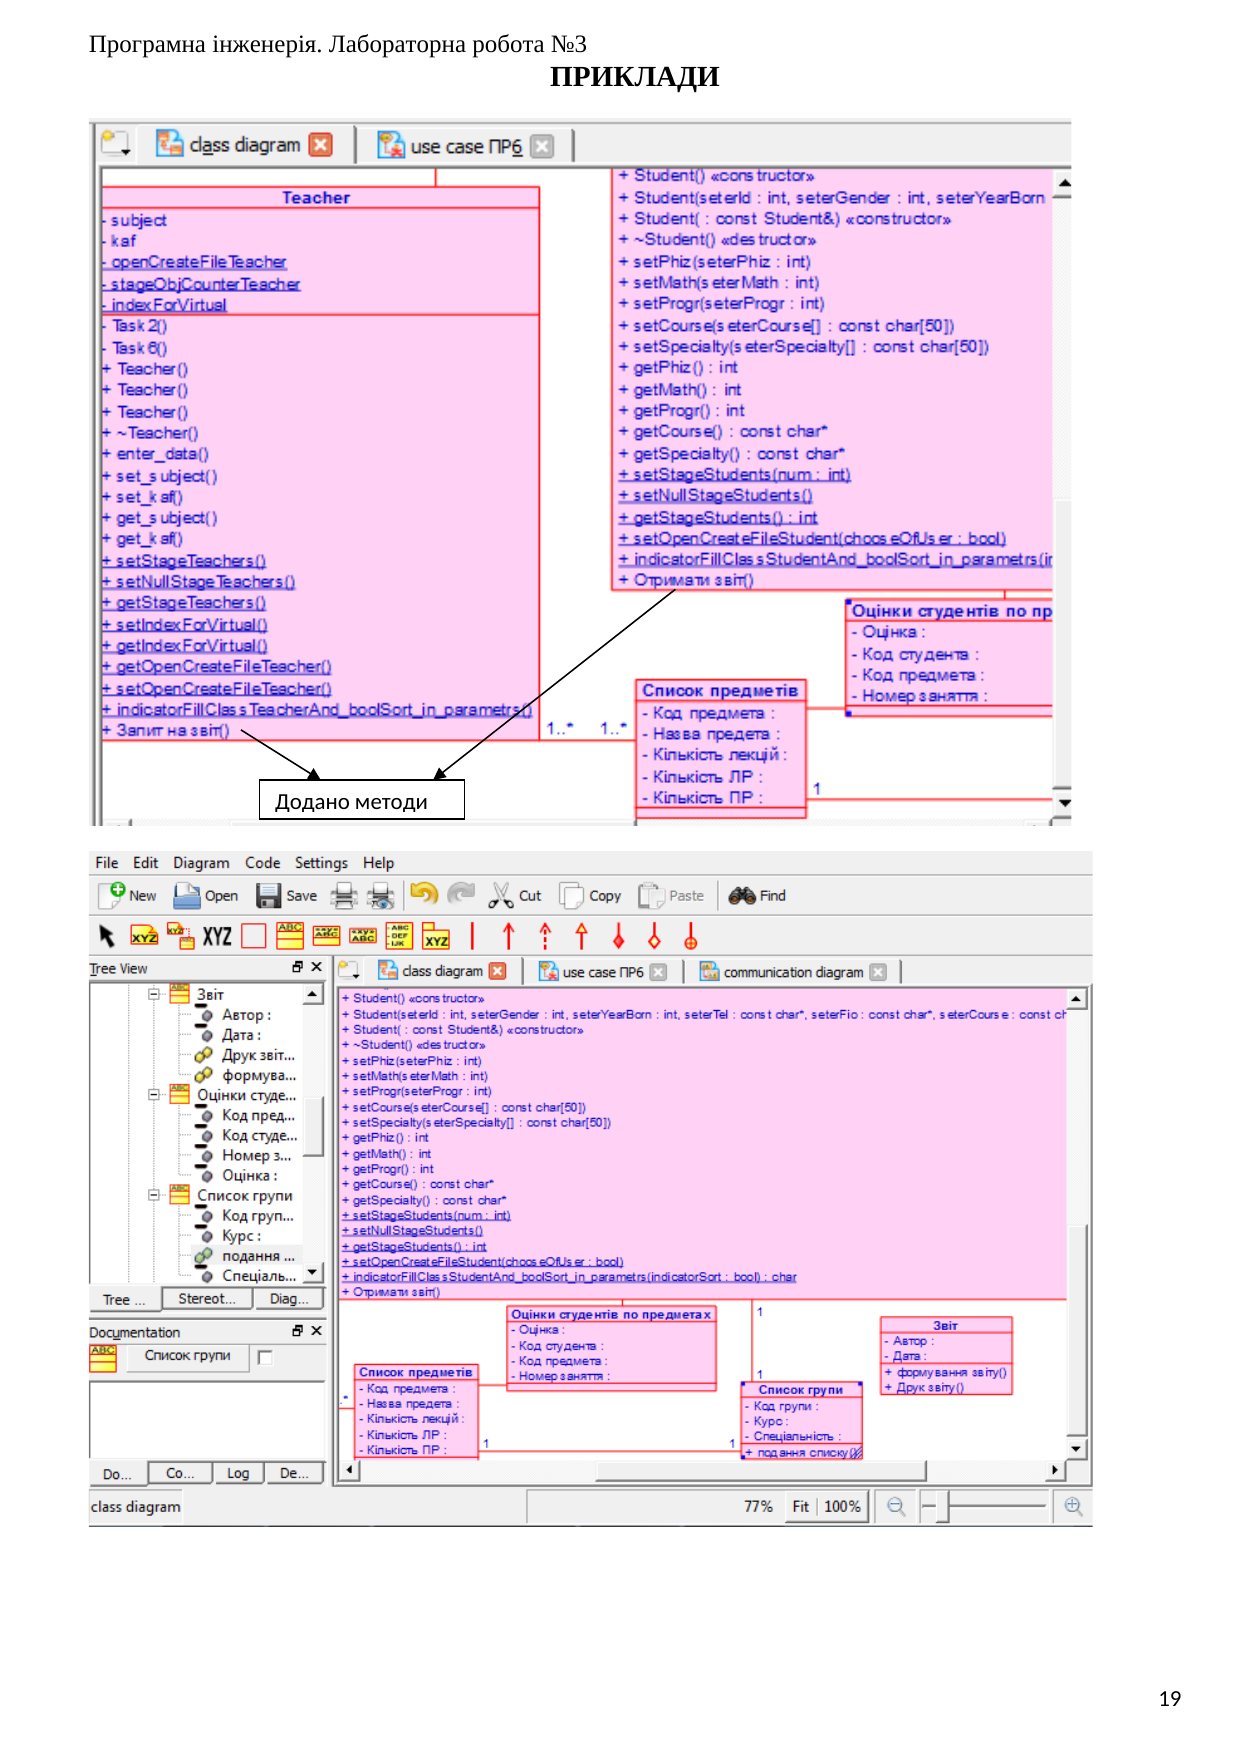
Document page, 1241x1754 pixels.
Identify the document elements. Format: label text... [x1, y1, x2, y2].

picture [88, 118, 1072, 826]
text ПРИКЛАДИ [89, 59, 1181, 93]
picture [88, 851, 1093, 1527]
